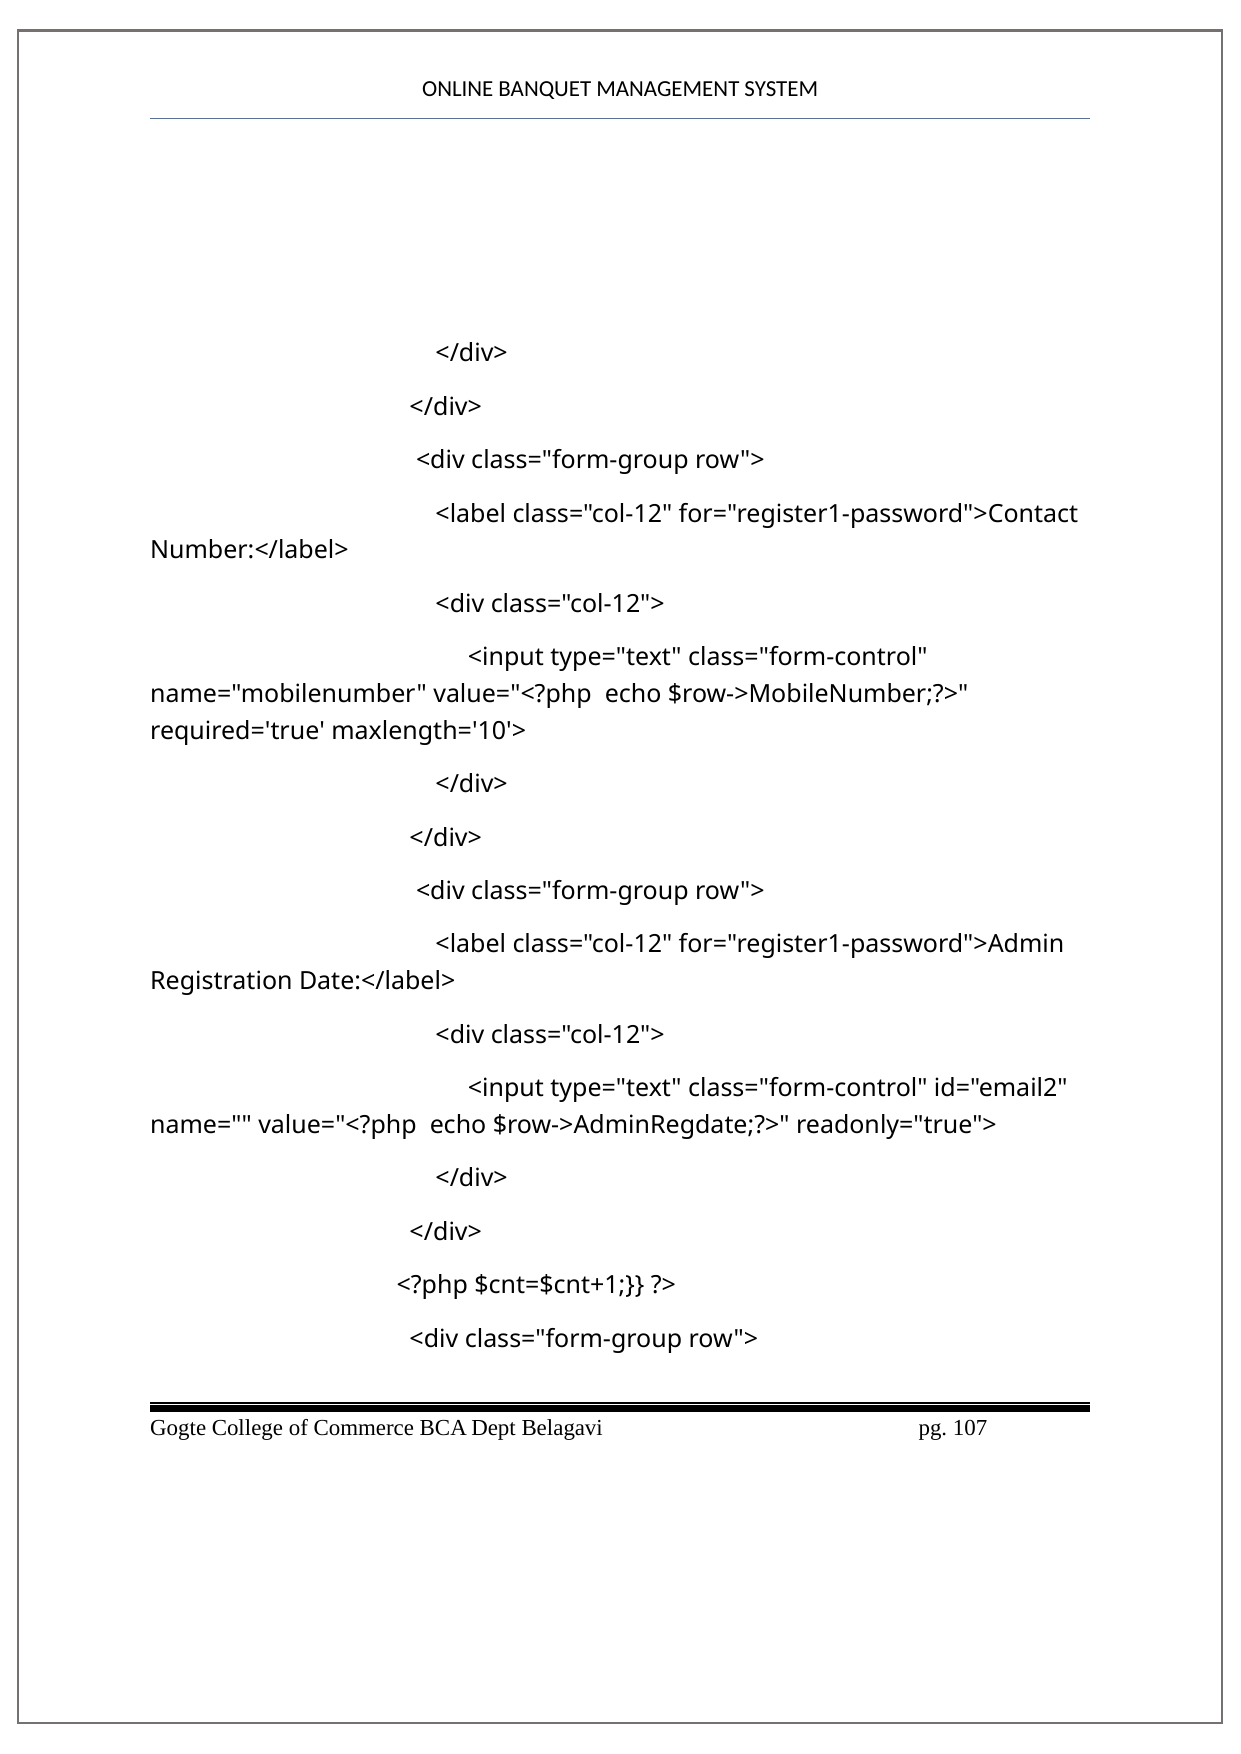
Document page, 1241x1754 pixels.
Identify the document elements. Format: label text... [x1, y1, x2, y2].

text <div class="col-12"> [150, 1016, 1090, 1050]
text <label class="col-12" for="register1-password">Admin Registration Date:</label> [150, 926, 1090, 997]
text <div class="form-group row"> [150, 873, 1090, 907]
text </div> [150, 766, 1090, 800]
text </div> [150, 1213, 1090, 1247]
text <?php $cnt=$cnt+1;}} ?> [150, 1267, 1090, 1301]
text </div> [150, 335, 1090, 369]
text </div> [150, 1160, 1090, 1194]
text </div> [150, 819, 1090, 853]
text <label class="col-12" for="register1-password">Contact Number:</label> [150, 495, 1090, 566]
text <div class="form-group row"> [150, 442, 1090, 476]
text <input type="text" class="form-control" name="mobilenumber" value="<?php echo $row->MobileNumber;?>" required='true' maxlength='10'> [150, 639, 1090, 746]
text </div> [150, 388, 1090, 422]
text <div class="col-12"> [150, 585, 1090, 619]
text <input type="text" class="form-control" id="email2" name="" value="<?php echo $row->AdminRegdate;?>" readonly="true"> [150, 1070, 1090, 1141]
text <div class="form-group row"> [150, 1320, 1090, 1354]
